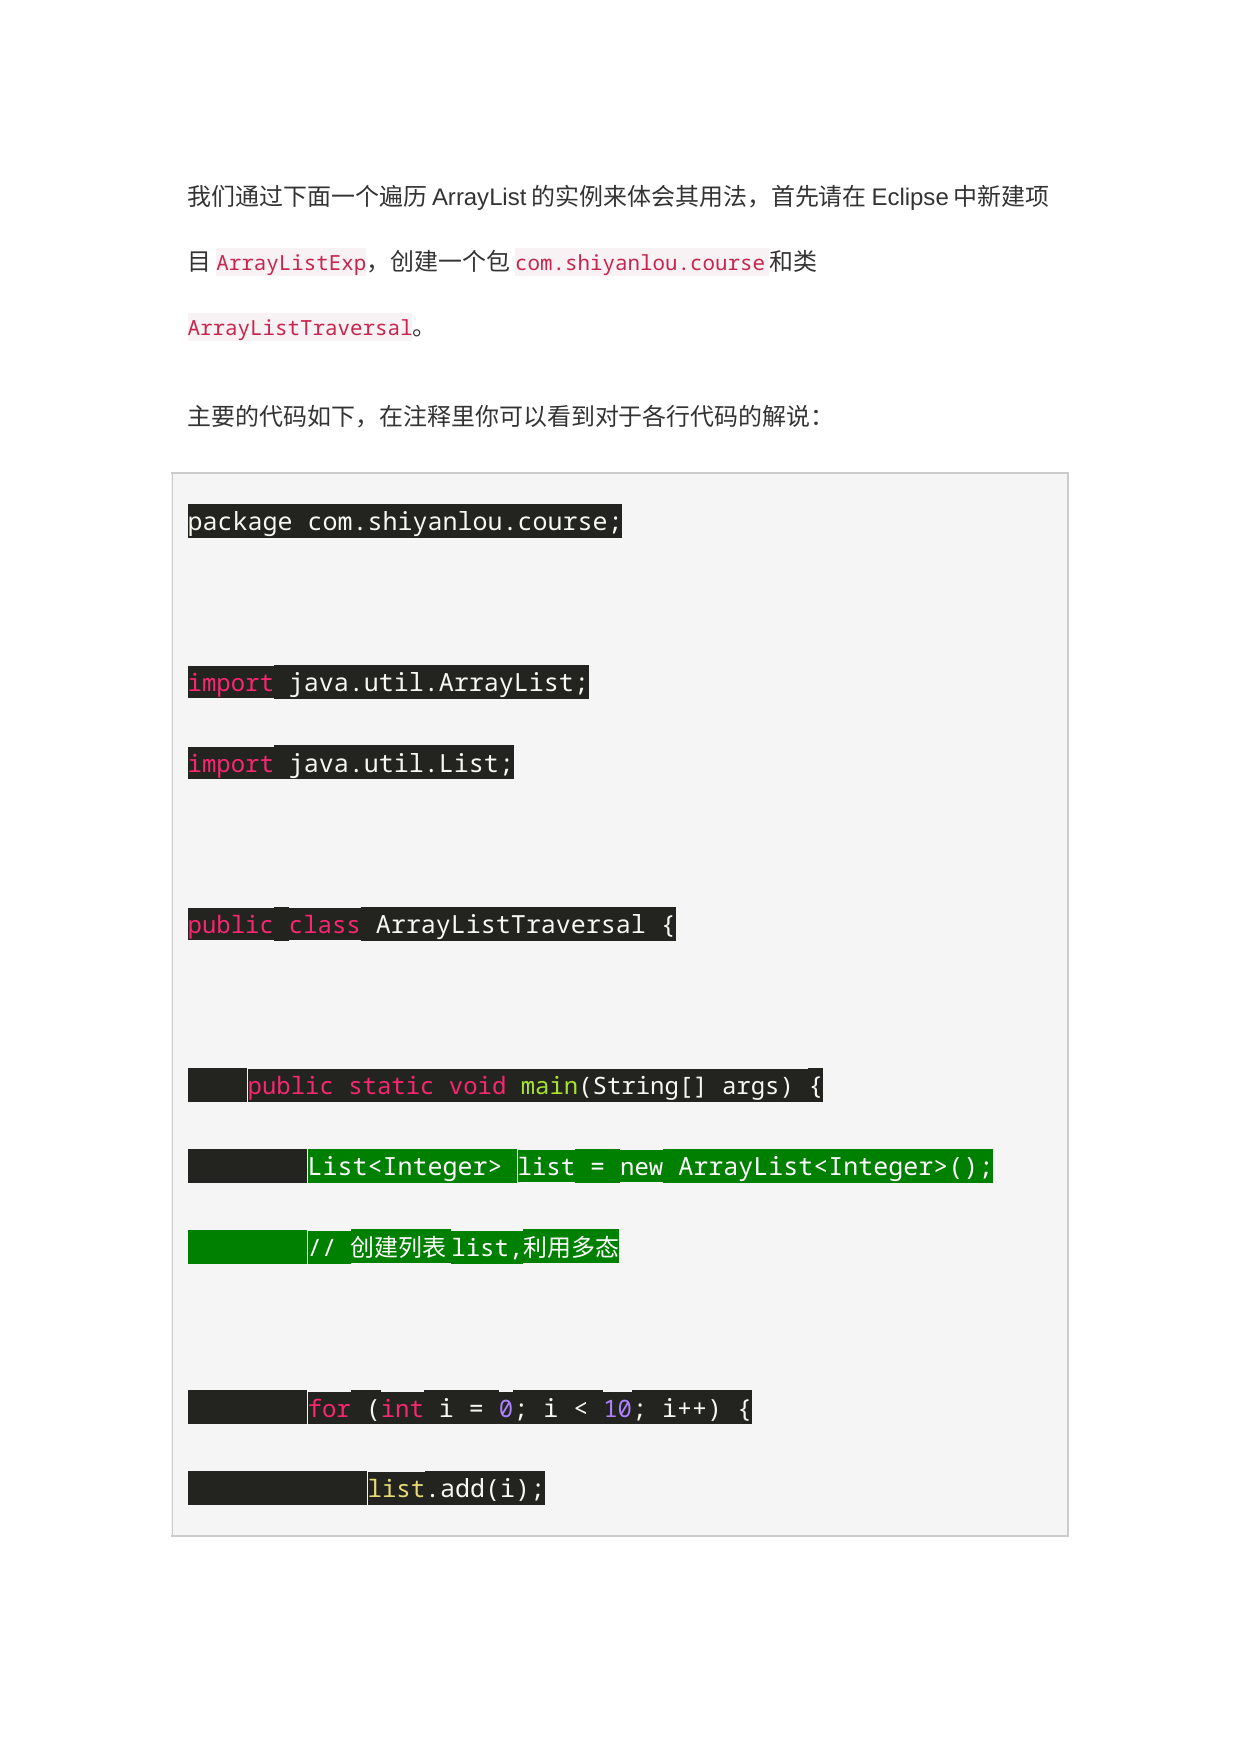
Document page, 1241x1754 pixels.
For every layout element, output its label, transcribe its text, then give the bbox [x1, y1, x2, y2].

text public class ArrayListTraversal { [173, 875, 1067, 956]
text import java.util.List; [173, 714, 1067, 794]
text package com.shiyanlou.course; [173, 474, 1067, 553]
text 主要的代码如下，在注释里你可以看到对于各行代码的解说： [187, 382, 1053, 447]
text List<Integer> list = new ArrayList<Integer>(); [173, 1117, 1067, 1198]
text import java.util.ArrayList; [173, 633, 1067, 714]
text public static void main(String[] args) { [173, 1036, 1067, 1117]
text // 创建列表list,利用多态 [173, 1198, 1067, 1278]
text list.add(i); [173, 1439, 1067, 1535]
text 我们通过下面一个遍历ArrayList的实例来体会其用法，首先请在Eclipse中新建项目ArrayListExp，创建一个包com.shiyanlou.course和类ArrayListTraversal。 [187, 162, 1053, 357]
text for (int i = 0; i < 10; i++) { [173, 1359, 1067, 1439]
